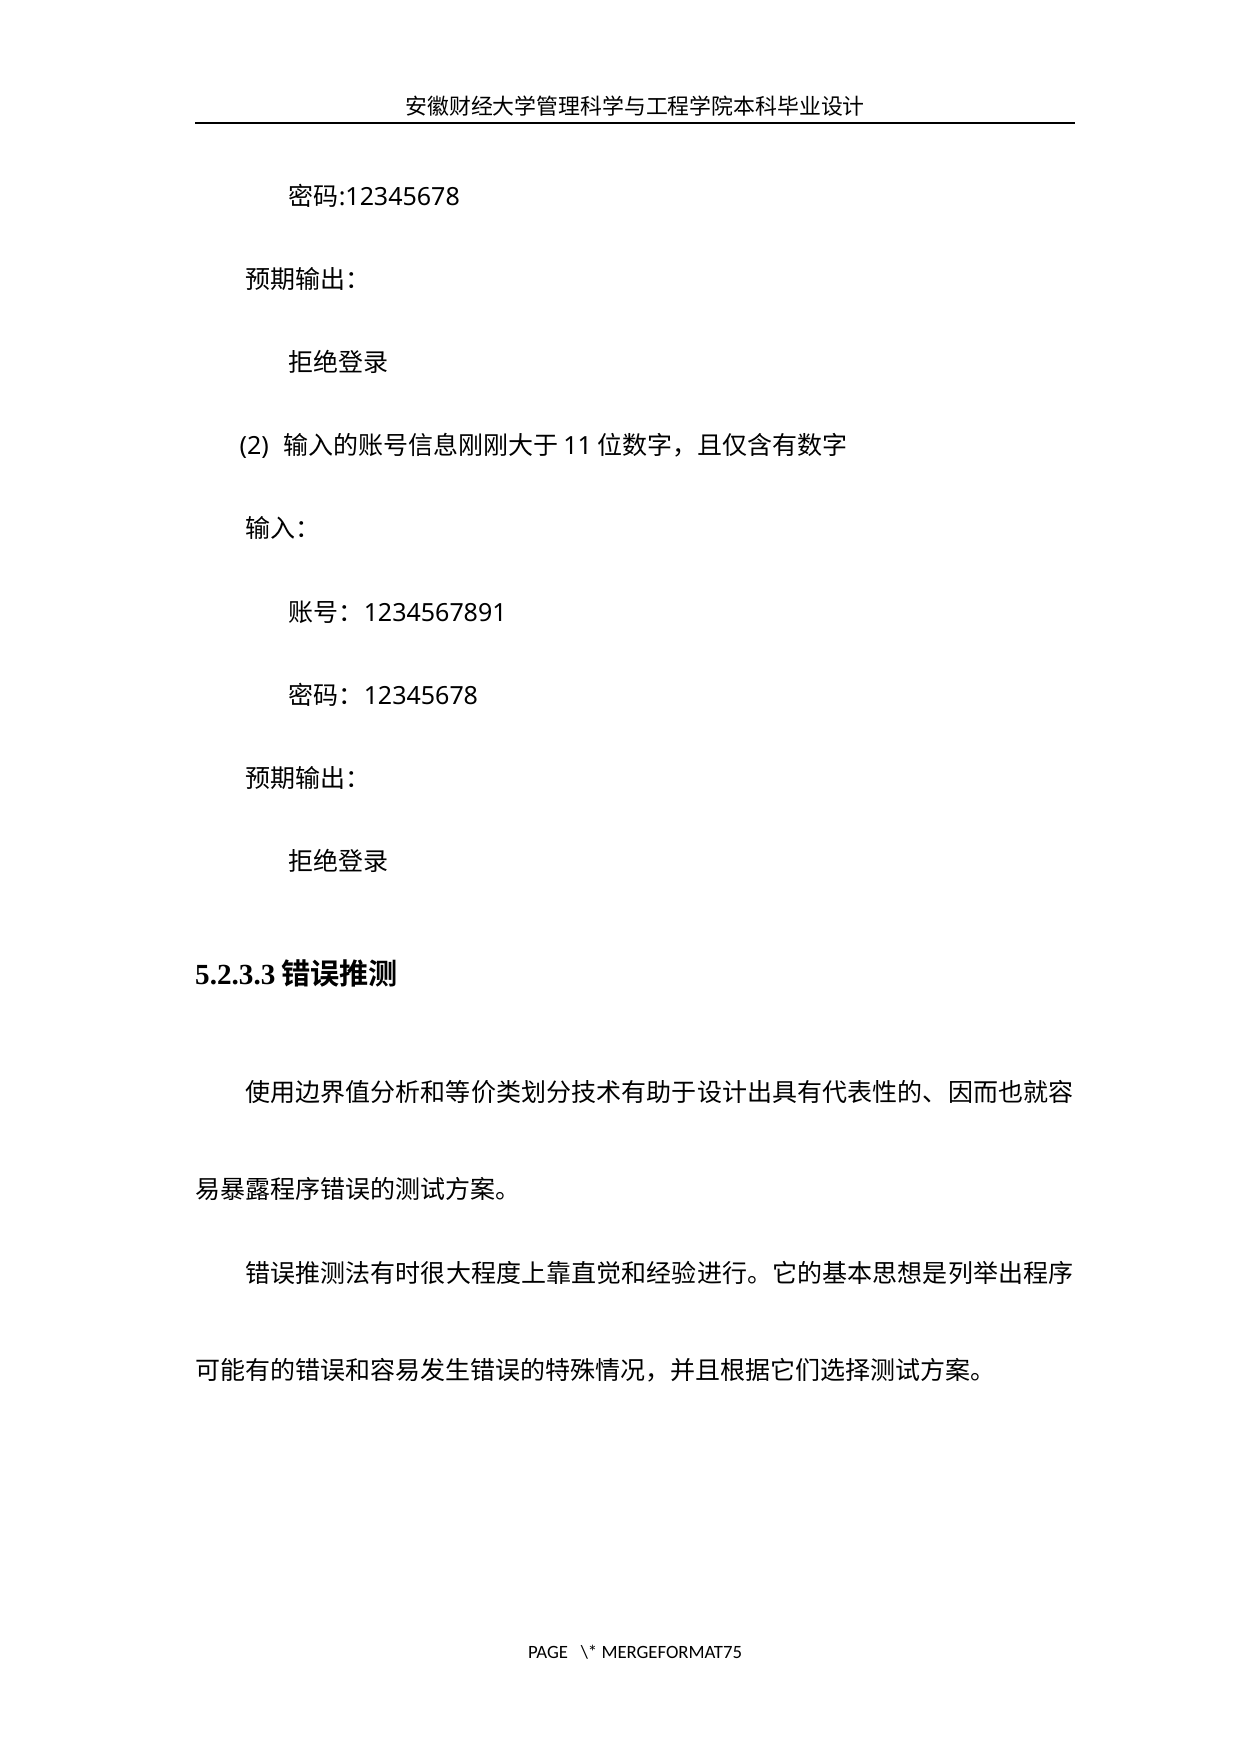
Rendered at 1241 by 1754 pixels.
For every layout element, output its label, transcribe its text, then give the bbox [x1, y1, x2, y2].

text 错误推测法有时很大程度上靠直觉和经验进行。它的基本思想是列举出程序可能有的错误和容易发生错误的特殊情况，并且根据它们选择测试方案。 [195, 1239, 1075, 1401]
text 使用边界值分析和等价类划分技术有助于设计出具有代表性的、因而也就容易暴露程序错误的测试方案。 [195, 1058, 1075, 1221]
list 输入的账号信息刚刚大于11位数字，且仅含有数字 [239, 411, 1075, 476]
subtitle 5.2.3.3错误推测 [195, 939, 1075, 1004]
text 预期输出： [195, 245, 1075, 310]
text 密码：12345678 [195, 661, 1075, 726]
text 账号：1234567891 [195, 578, 1075, 643]
text 拒绝登录 [195, 827, 1075, 892]
text 密码:12345678 [195, 162, 1075, 227]
text 预期输出： [195, 744, 1075, 809]
text 输入： [195, 494, 1075, 559]
text 拒绝登录 [195, 328, 1075, 393]
